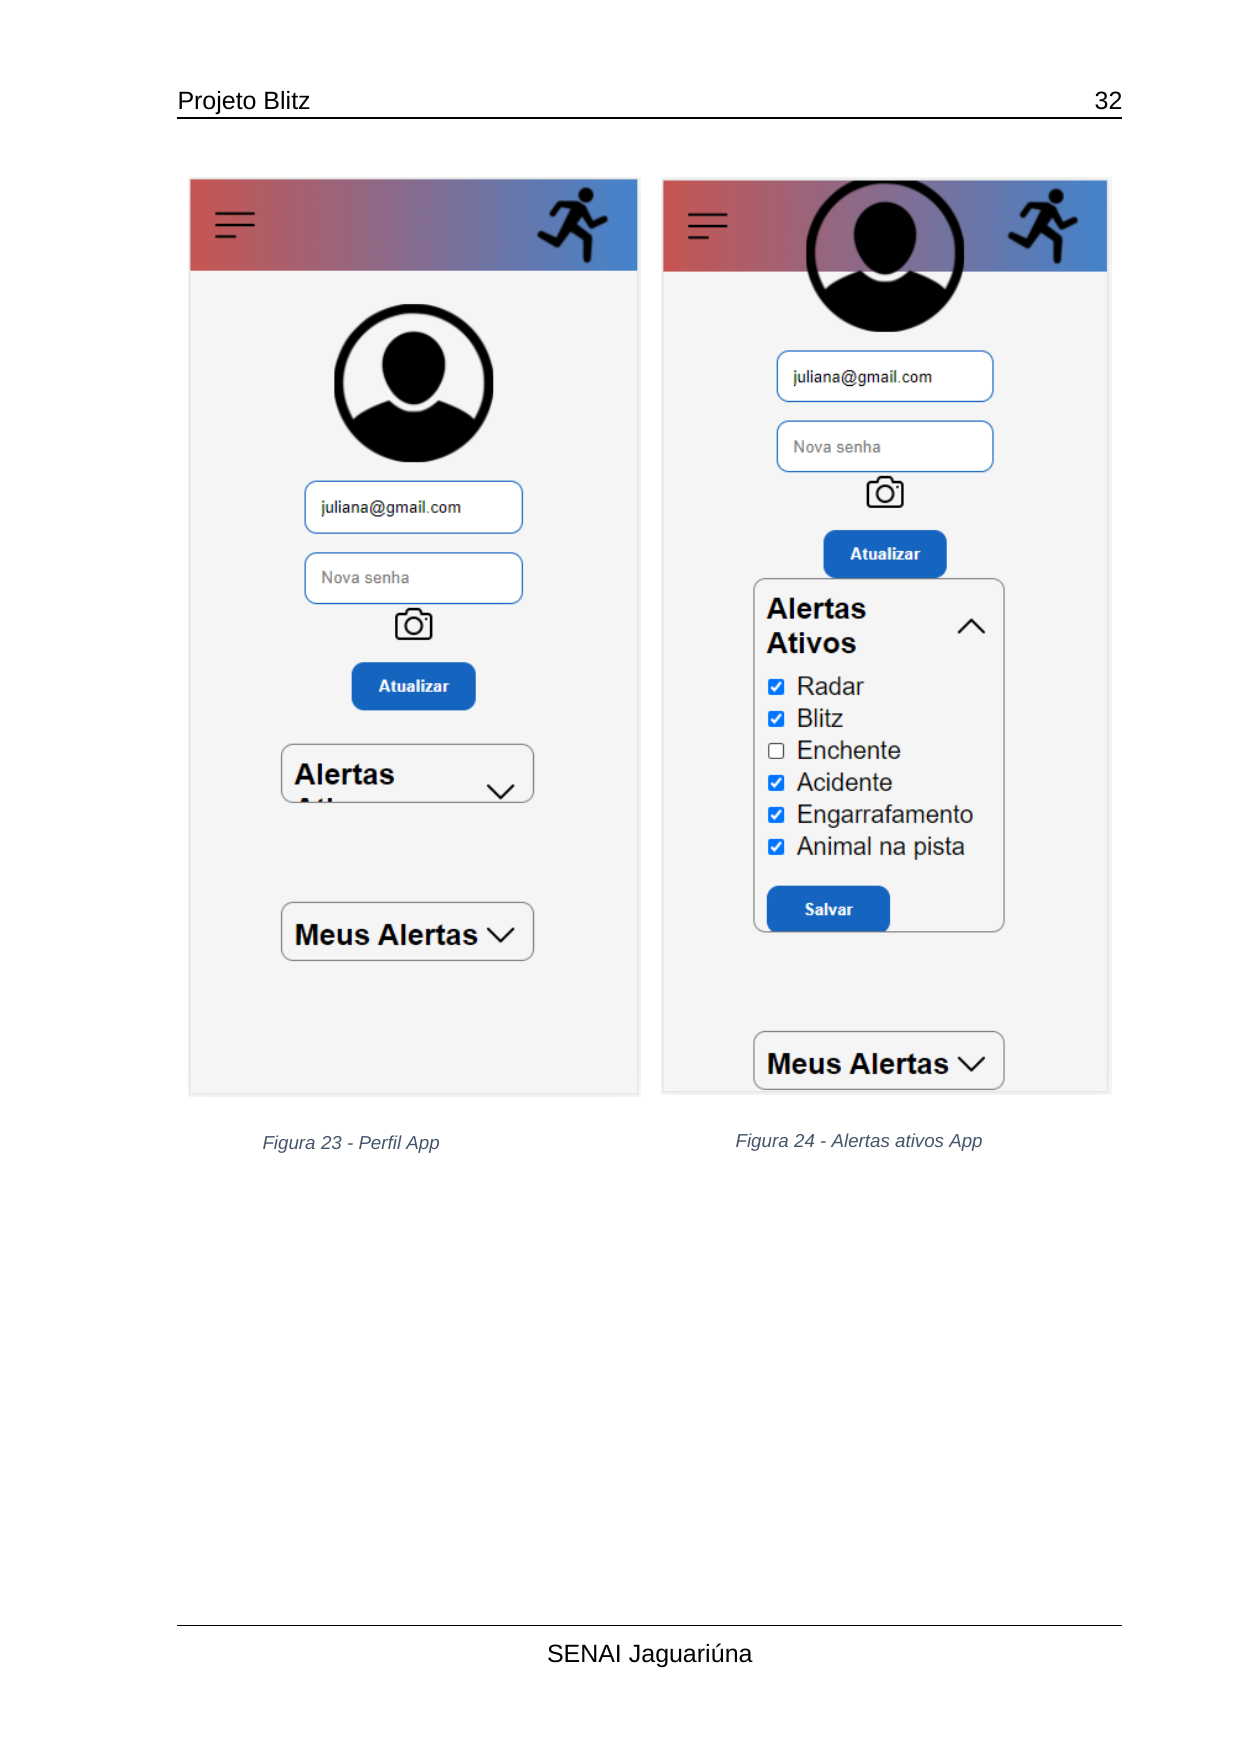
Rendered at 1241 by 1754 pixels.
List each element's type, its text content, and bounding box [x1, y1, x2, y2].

picture [661, 177, 1112, 1095]
picture [188, 177, 641, 1097]
